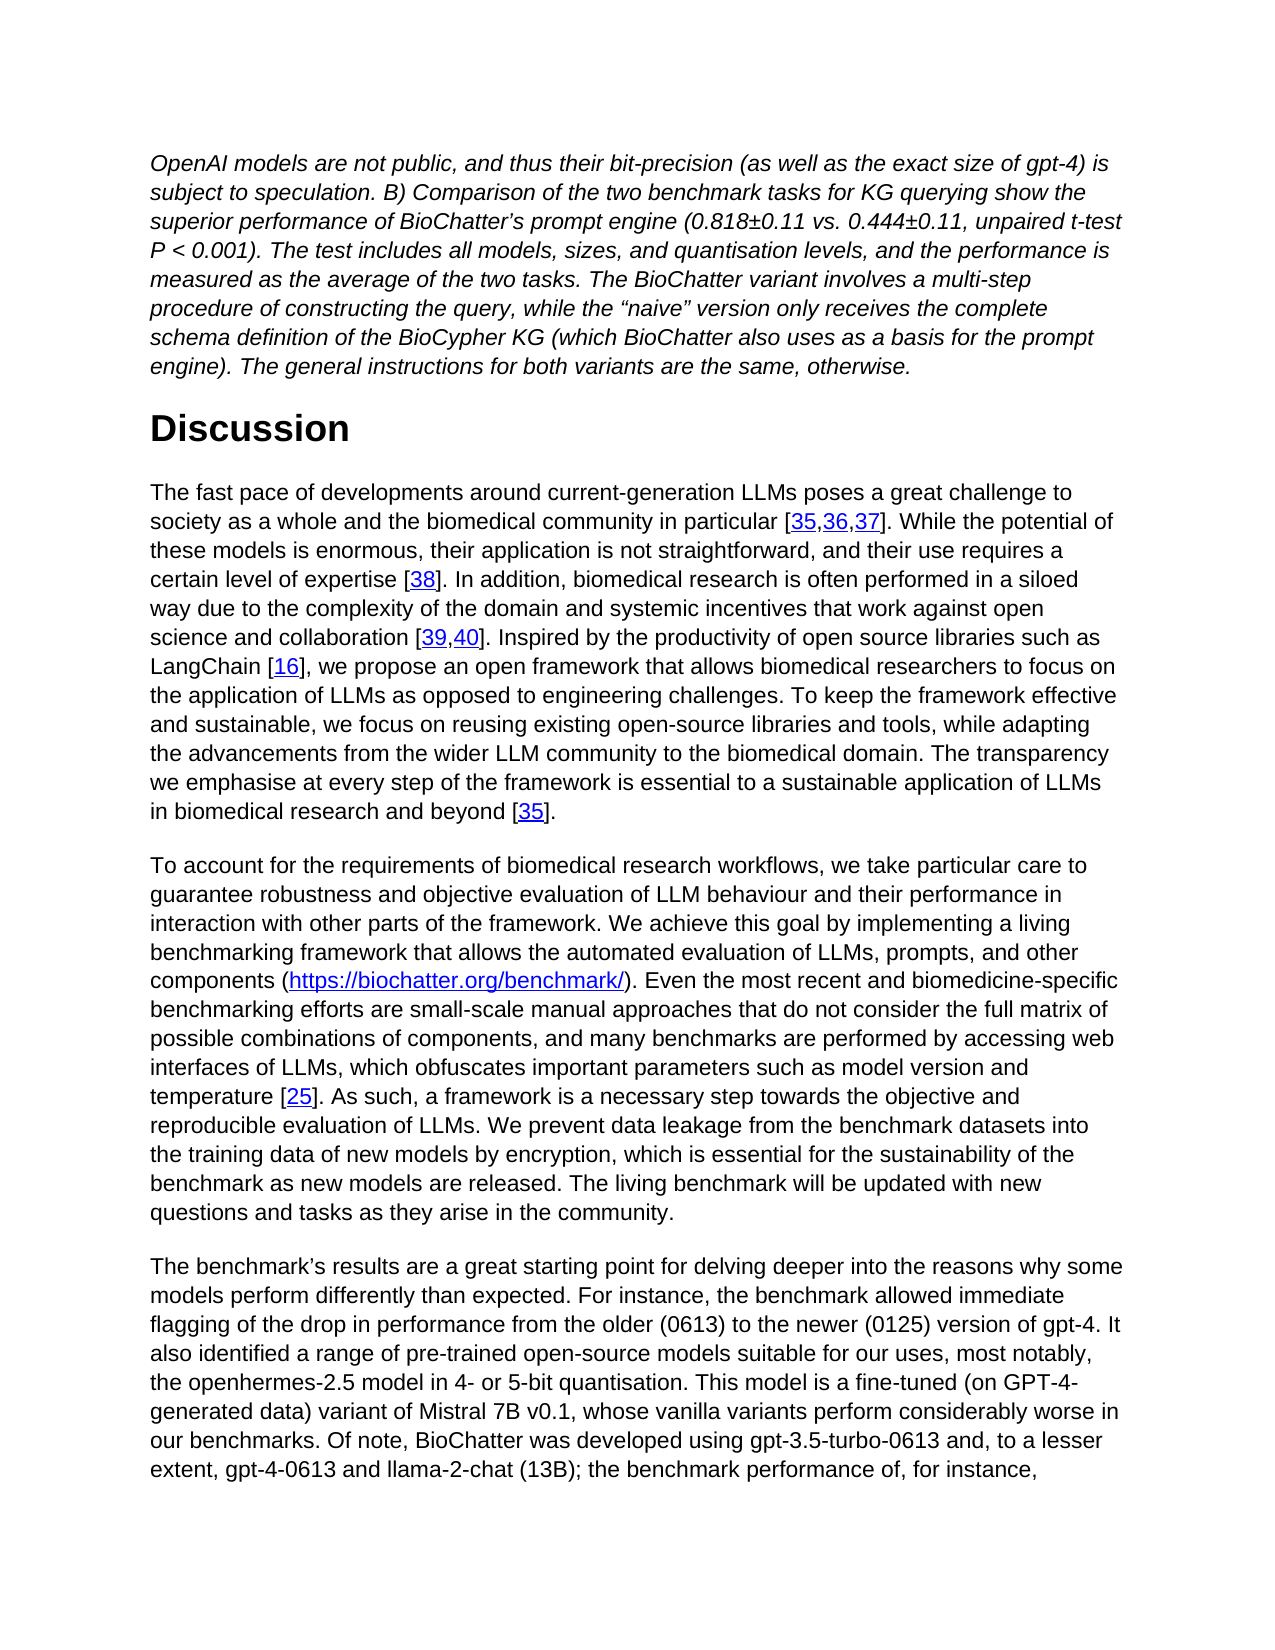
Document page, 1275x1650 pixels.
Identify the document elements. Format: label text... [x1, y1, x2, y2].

subtitle Discussion [150, 407, 1125, 450]
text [150, 150, 1125, 379]
text To account for the requirements of biomedical research workflows, we take particular care to guarantee robustness and objective evaluation of LLM behaviour and their performance in interaction with other parts of the framework. We achieve this goal by implementing a living benchmarking framework that allows the automated evaluation of LLMs, prompts, and other components (https://biochatter.org/benchmark/). Even the most recent and biomedicine-specific benchmarking efforts are small-scale manual approaches that do not consider the full matrix of possible combinations of components, and many benchmarks are performed by accessing web interfaces of LLMs, which obfuscates important parameters such as model version and temperature [25]. As such, a framework is a necessary step towards the objective and reproducible evaluation of LLMs. We prevent data leakage from the benchmark datasets into the training data of new models by encryption, which is essential for the sustainability of the benchmark as new models are released. The living benchmark will be updated with new questions and tasks as they arise in the community. [150, 852, 1125, 1225]
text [150, 1253, 1125, 1482]
text The fast pace of developments around current-generation LLMs poses a great challenge to society as a whole and the biomedical community in particular [35,36,37]. While the potential of these models is enormous, their application is not straightforward, and their use requires a certain level of expertise [38]. In addition, biomedical research is often performed in a siloed way due to the complexity of the domain and systemic incentives that work against open science and collaboration [39,40]. Inspired by the productivity of open source libraries such as LangChain [16], we propose an open framework that allows biomedical researchers to focus on the application of LLMs as opposed to engineering challenges. To keep the framework effective and sustainable, we focus on reusing existing open-source libraries and tools, while adapting the advancements from the wider LLM community to the biomedical domain. The transparency we emphasise at every step of the framework is essential to a sustainable application of LLMs in biomedical research and beyond [35]. [150, 479, 1125, 824]
